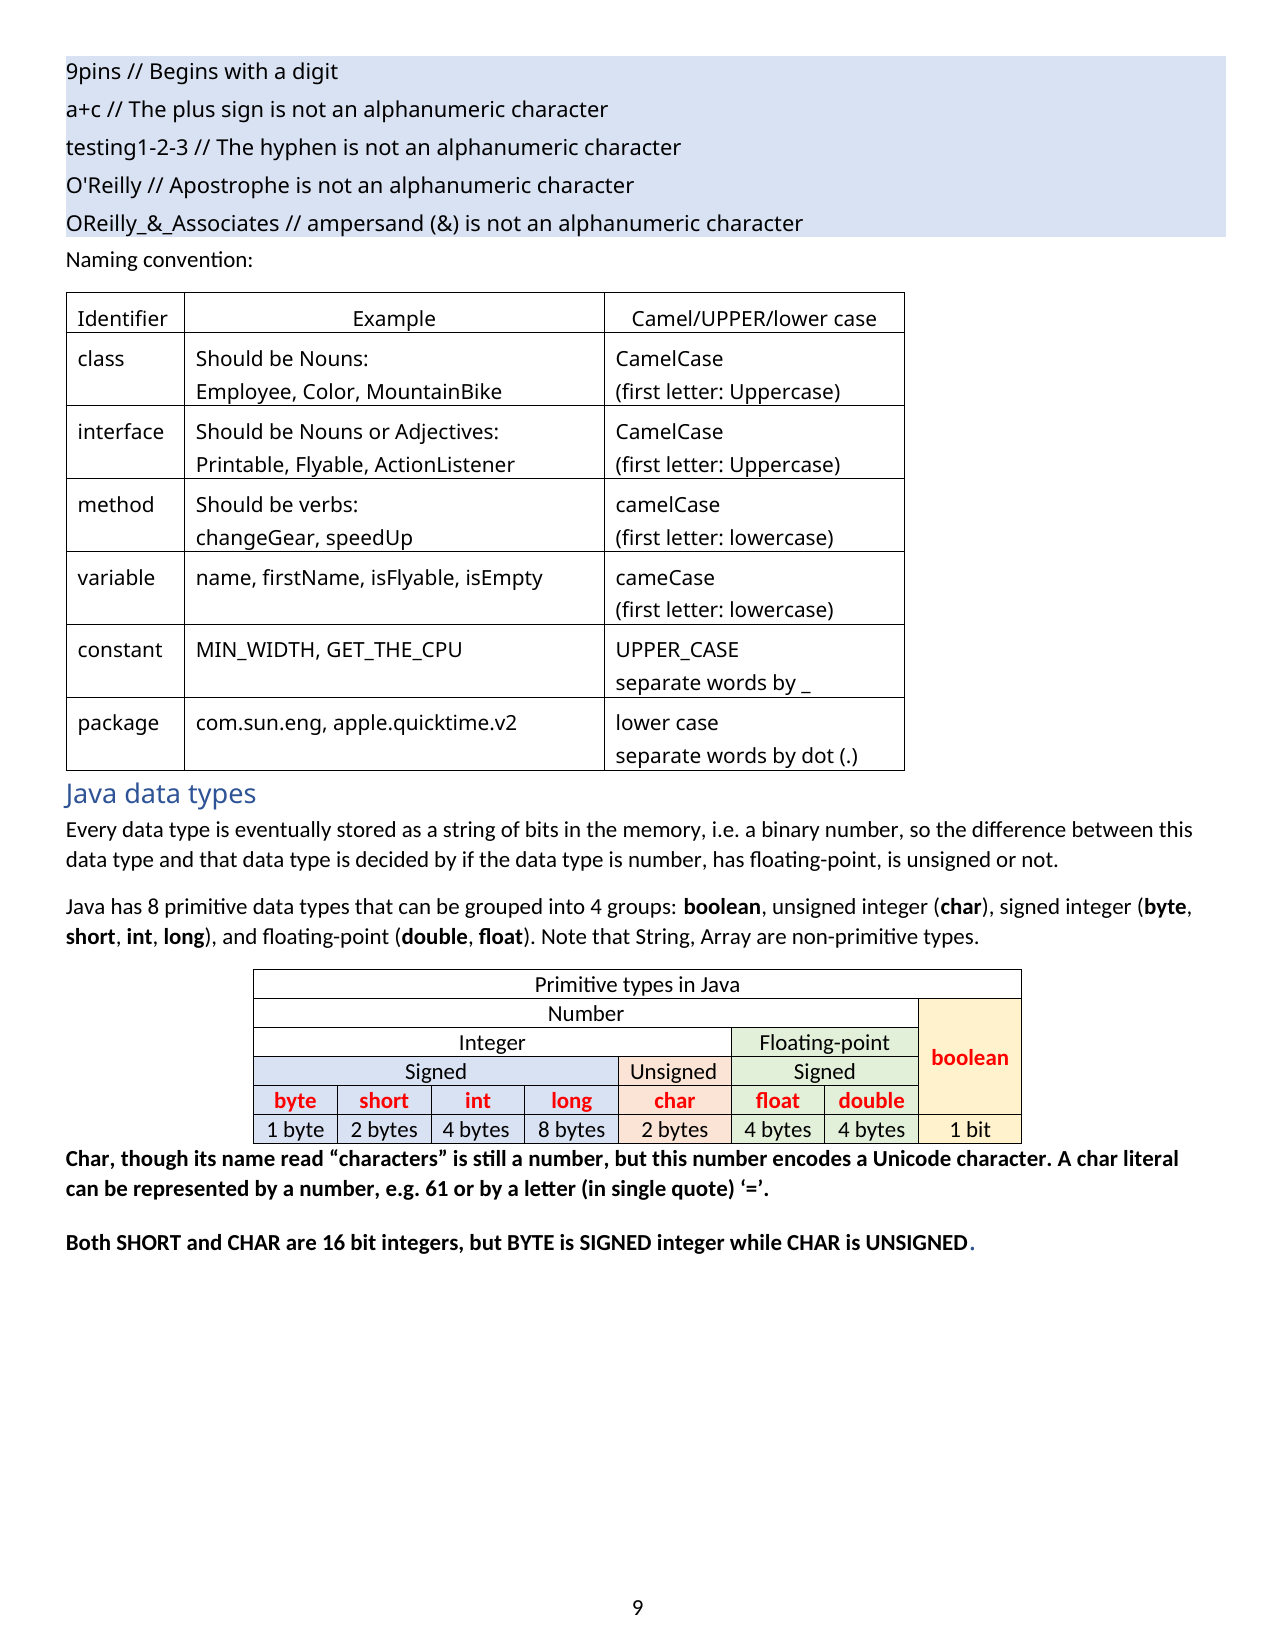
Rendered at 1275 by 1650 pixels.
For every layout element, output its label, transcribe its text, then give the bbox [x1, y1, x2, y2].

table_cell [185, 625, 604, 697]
subtitle Java data types [66, 775, 1209, 812]
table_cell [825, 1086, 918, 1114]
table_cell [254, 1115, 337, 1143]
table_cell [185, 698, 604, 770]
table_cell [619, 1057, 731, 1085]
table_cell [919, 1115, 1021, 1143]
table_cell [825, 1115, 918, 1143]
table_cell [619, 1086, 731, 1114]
text O'Reilly // Apostrophe is not an alphanumeric character [66, 170, 1226, 199]
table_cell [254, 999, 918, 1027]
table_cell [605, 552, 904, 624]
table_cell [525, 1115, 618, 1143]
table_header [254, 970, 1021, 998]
text Char, though its name read “characters” is still a number, but this number encodes a Unicode character. A char literal can be represented by a number, e.g. 61 or by a letter (in single quote) ‘=’. [66, 1144, 1209, 1203]
text Both SHORT and CHAR are 16 bit integers, but BYTE is SIGNED integer while CHAR is UNSIGNED. [66, 1221, 1209, 1258]
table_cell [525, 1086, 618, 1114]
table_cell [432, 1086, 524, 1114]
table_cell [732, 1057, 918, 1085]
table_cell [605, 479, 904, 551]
text a+c // The plus sign is not an alphanumeric character [66, 94, 1226, 124]
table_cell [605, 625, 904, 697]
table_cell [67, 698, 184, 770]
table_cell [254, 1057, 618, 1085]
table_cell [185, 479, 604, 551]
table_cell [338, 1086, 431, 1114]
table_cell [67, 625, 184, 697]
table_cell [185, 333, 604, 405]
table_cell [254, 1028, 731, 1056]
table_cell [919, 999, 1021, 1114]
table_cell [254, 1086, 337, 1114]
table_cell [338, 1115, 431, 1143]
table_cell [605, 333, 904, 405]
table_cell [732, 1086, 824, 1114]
text Naming convention: [66, 245, 1209, 273]
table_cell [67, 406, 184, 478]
text OReilly_&_Associates // ampersand (&) is not an alphanumeric character [66, 207, 1226, 237]
text testing1-2-3 // The hyphen is not an alphanumeric character [66, 132, 1226, 162]
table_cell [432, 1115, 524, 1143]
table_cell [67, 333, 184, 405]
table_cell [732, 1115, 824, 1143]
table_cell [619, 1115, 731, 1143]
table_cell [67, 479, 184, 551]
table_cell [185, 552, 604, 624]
text Java has 8 primitive data types that can be grouped into 4 groups: boolean, unsigned integer (char), signed integer (byte, short, int, long), and floating-point (double, float). Note that String, Array are non-primitive types. [66, 892, 1209, 950]
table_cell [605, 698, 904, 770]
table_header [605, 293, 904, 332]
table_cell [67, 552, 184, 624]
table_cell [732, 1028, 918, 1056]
text Every data type is eventually stored as a string of bits in the memory, i.e. a binary number, so the difference between this data type and that data type is decided by if the data type is number, has floating-point, is unsigned or not. [66, 815, 1209, 873]
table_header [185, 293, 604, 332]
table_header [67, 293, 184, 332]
text 9pins // Begins with a digit [66, 56, 1226, 86]
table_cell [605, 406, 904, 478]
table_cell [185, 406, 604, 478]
